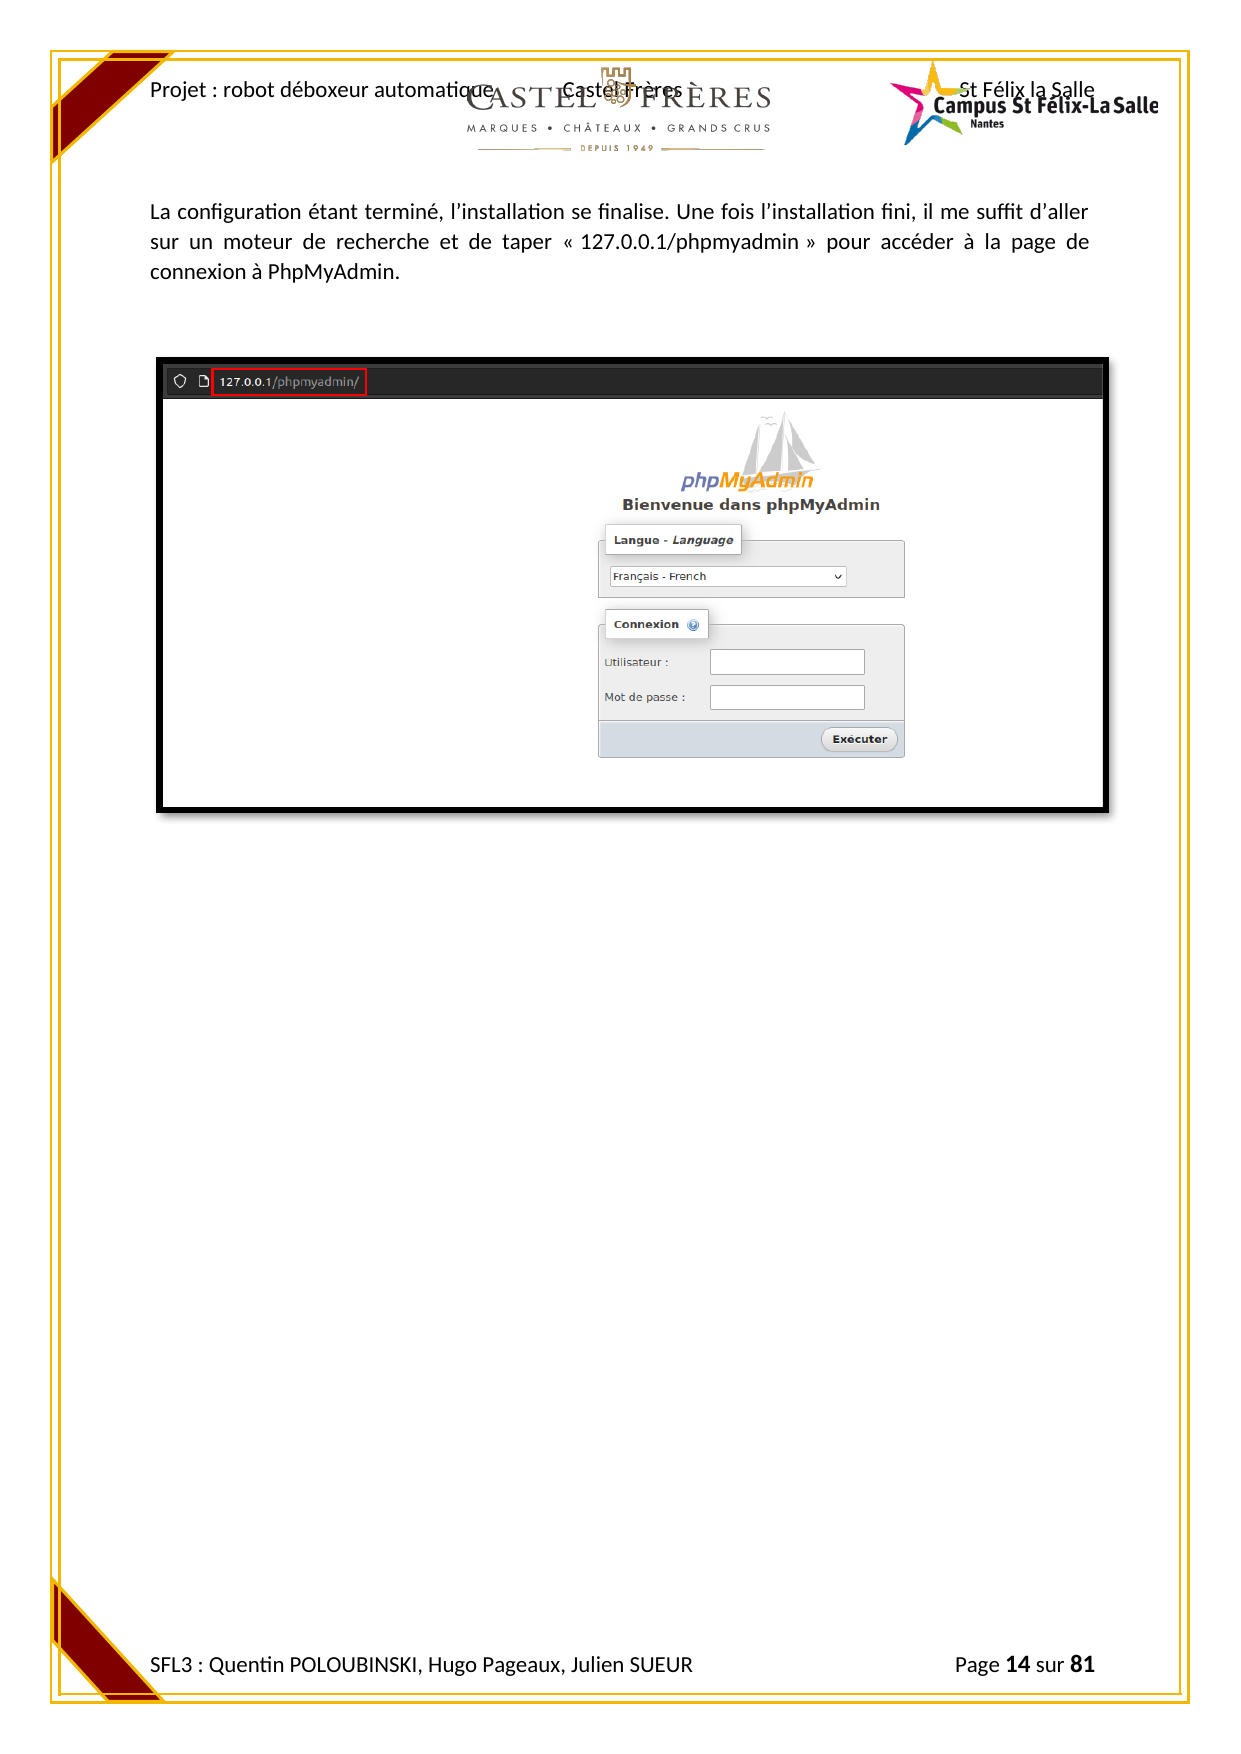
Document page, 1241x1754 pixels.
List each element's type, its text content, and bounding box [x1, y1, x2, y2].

picture [460, 59, 773, 157]
picture [889, 60, 1158, 145]
picture [163, 364, 1103, 807]
text La configuration étant terminé, l’installation se finalise. Une fois l’installation fini, il me suffit d’aller sur un moteur de recherche et de taper « 127.0.0.1/phpmyadmin » pour accéder à la page de connexion à PhpMyAdmin. [150, 197, 1090, 285]
